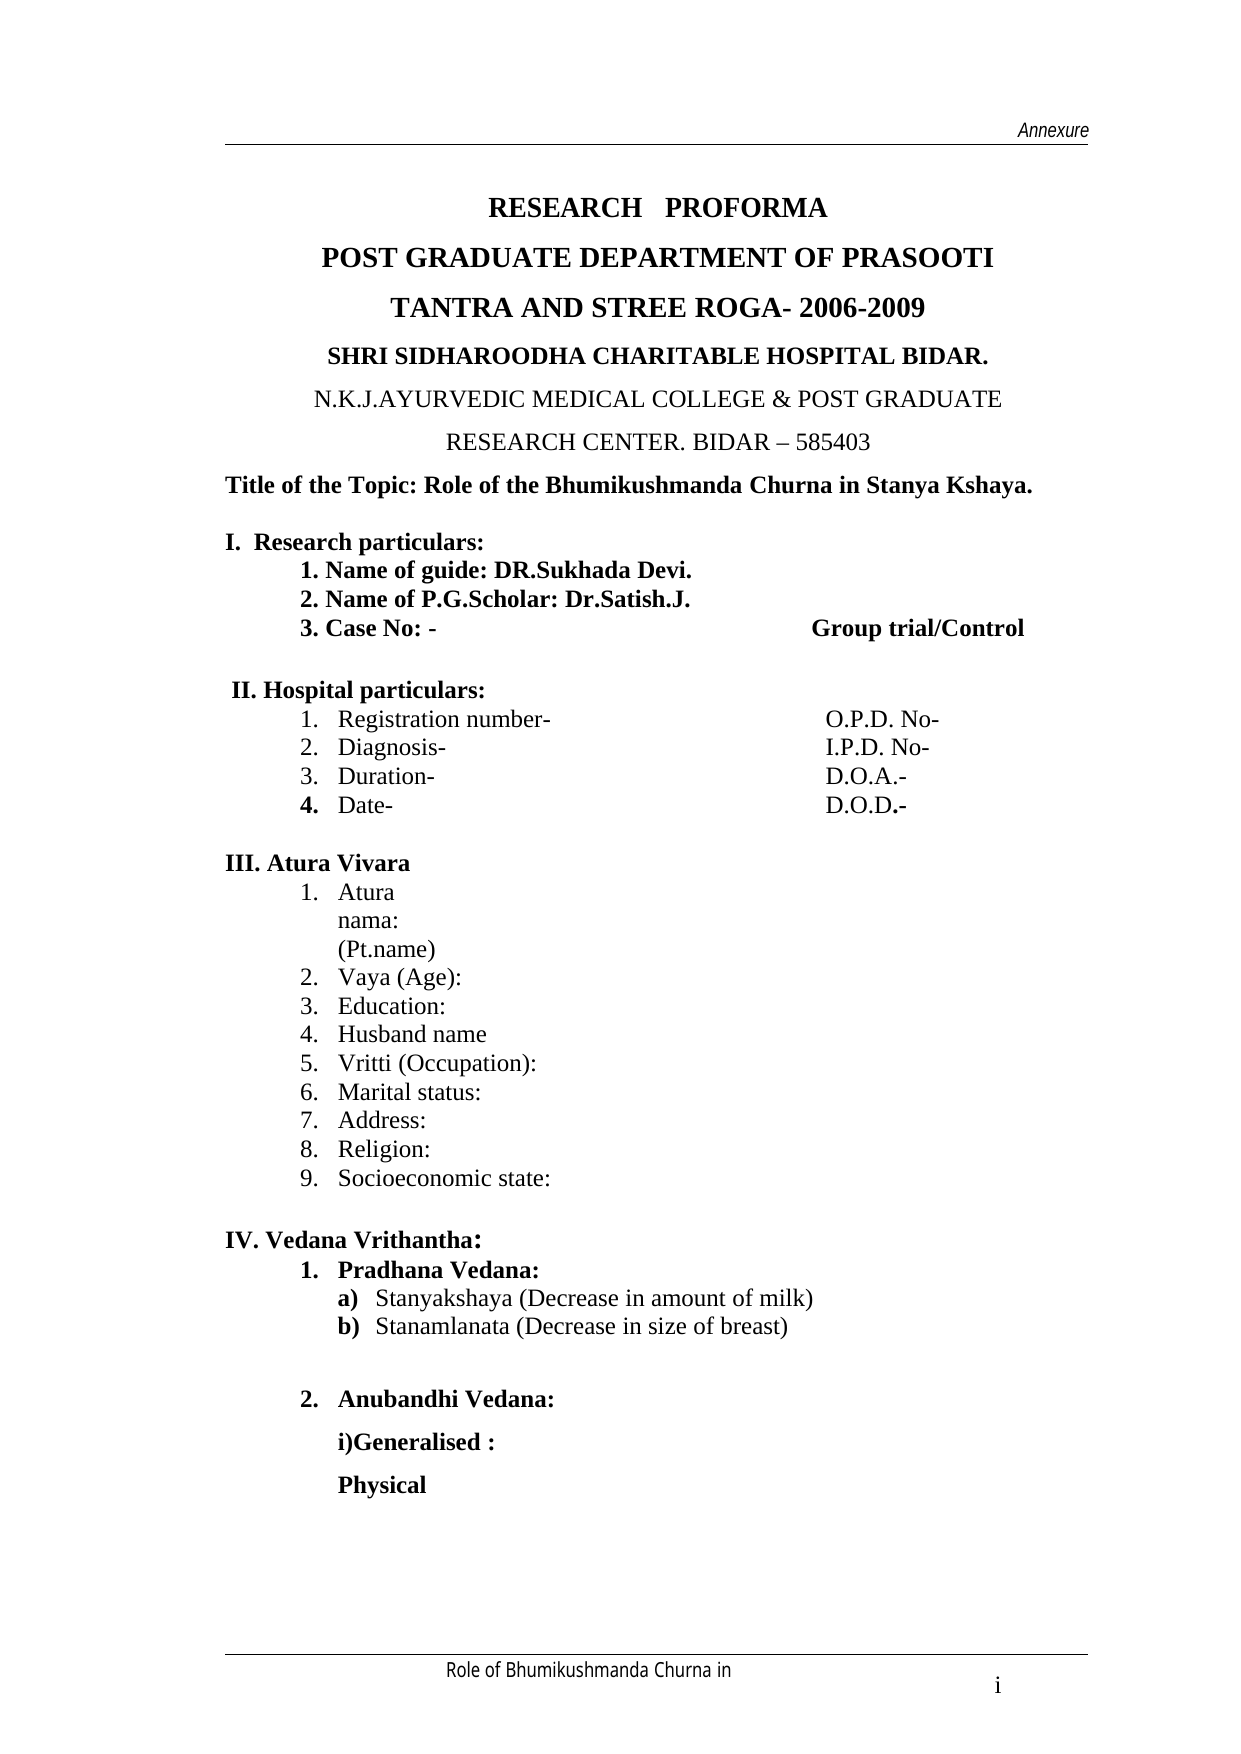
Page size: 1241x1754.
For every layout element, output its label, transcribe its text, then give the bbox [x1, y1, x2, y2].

list Address: [300, 1106, 1159, 1134]
subtitle Name of guide: DR.Sukhada Devi. [300, 556, 1159, 584]
list Diagnosis- I.P.D. No- [300, 733, 1159, 761]
text SHRI SIDHAROODHA CHARITABLE HOSPITAL BIDAR. N.K.J.AYURVEDIC MEDICAL COLLEGE & POST GRADUATE RESEARCH CENTER. BIDAR – 585403 [246, 341, 1070, 456]
subtitle Title of the Topic: Role of the Bhumikushmanda Churna in Stanya Kshaya. [225, 471, 1159, 499]
list Marital status: [300, 1077, 1159, 1106]
subtitle RESEARCH PROFORMA [486, 190, 830, 223]
list Registration number- O.P.D. No- [300, 705, 1159, 733]
list Hospital particulars: [231, 676, 1159, 705]
list Vritti (Occupation): [300, 1048, 1159, 1077]
list Atura nama: (Pt.name) [300, 877, 461, 963]
subtitle Atura Vivara [225, 848, 1159, 877]
list Name of P.G.Scholar: Dr.Satish.J. [300, 585, 1159, 613]
list Education: [300, 991, 1159, 1020]
list Pradhana Vedana: [300, 1255, 1159, 1284]
subtitle Anubandhi Vedana: i)Generalised : Physical [300, 1384, 555, 1499]
list Research particulars: [225, 527, 1159, 556]
list Vaya (Age): [300, 963, 1159, 991]
list Husband name [300, 1020, 1159, 1048]
subtitle Case No: - Group trial/Control [300, 613, 1159, 642]
text POST GRADUATE DEPARTMENT OF PRASOOTI TANTRA AND STREE ROGA- 2006-2009 [257, 240, 1059, 324]
list Religion: [300, 1135, 1159, 1163]
list Stanamlanata (Decrease in size of breast) [337, 1312, 1159, 1341]
list Duration- D.O.A.- [300, 761, 1159, 790]
list Socioeconomic state: [300, 1163, 1159, 1192]
subtitle Vedana Vrithantha: [225, 1222, 1159, 1255]
list Stanyakshaya (Decrease in amount of milk) [337, 1284, 1159, 1312]
list Date- D.O.D.- [300, 790, 1159, 819]
